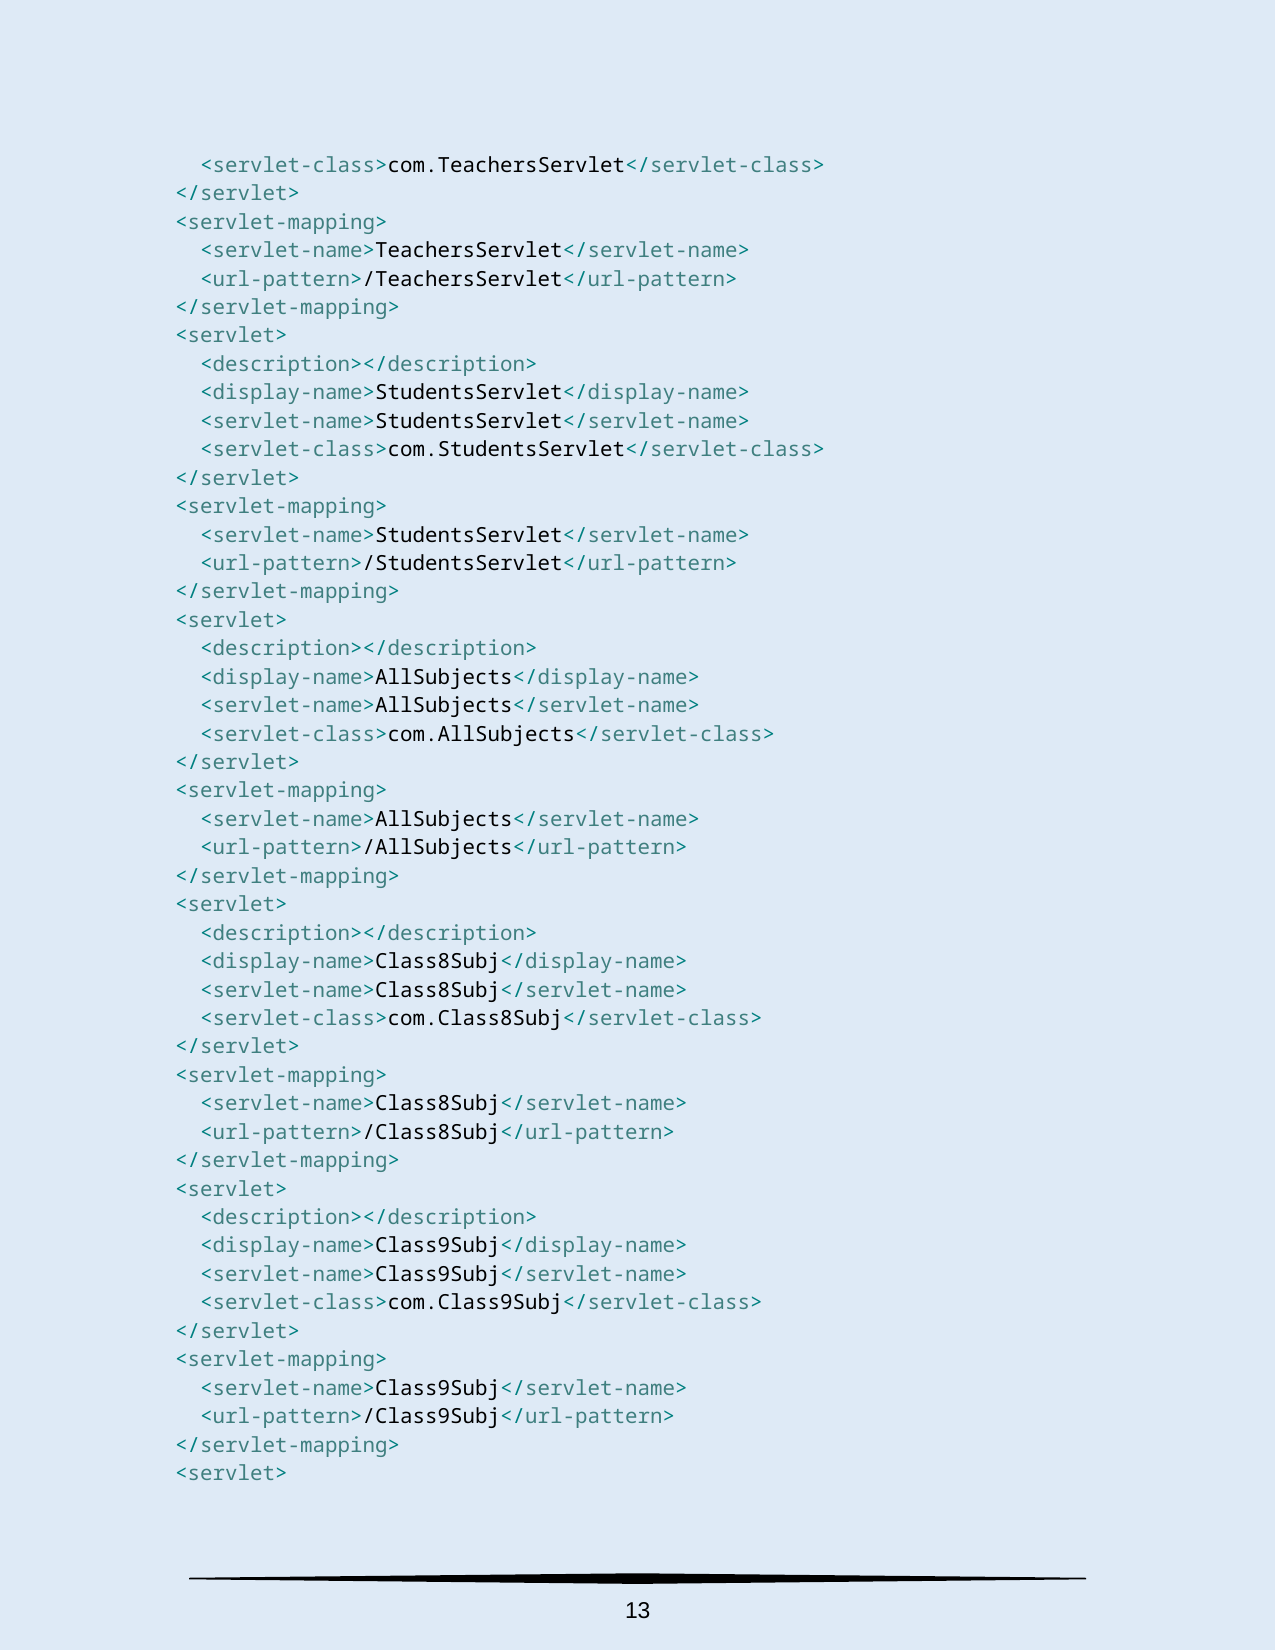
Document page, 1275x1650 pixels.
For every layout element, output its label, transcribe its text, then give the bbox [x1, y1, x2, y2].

text <servlet-name>Class8Subj</servlet-name> [150, 1088, 1125, 1117]
text </servlet> [150, 463, 1125, 491]
text <display-name>Class9Subj</display-name> [150, 1231, 1125, 1259]
text <servlet-mapping> [150, 207, 1125, 235]
text <servlet> [150, 1458, 1125, 1487]
text </servlet-mapping> [150, 1145, 1125, 1174]
text <servlet-name>Class9Subj</servlet-name> [150, 1373, 1125, 1401]
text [150, 235, 1125, 264]
text <servlet-mapping> [150, 491, 1125, 520]
text <servlet> [150, 889, 1125, 918]
text <url-pattern>/TeachersServlet</url-pattern> [150, 264, 1125, 292]
text <description></description> [150, 918, 1125, 946]
text <servlet-class>com.StudentsServlet</servlet-class> [150, 434, 1125, 463]
text <servlet-mapping> [150, 776, 1125, 804]
text <servlet-name>AllSubjects</servlet-name> [150, 690, 1125, 719]
text <url-pattern>/AllSubjects</url-pattern> [150, 832, 1125, 861]
text <servlet-class>com.TeachersServlet</servlet-class> [150, 150, 1125, 178]
text <servlet-name>Class8Subj</servlet-name> [150, 975, 1125, 1003]
text <url-pattern>/Class9Subj</url-pattern> [150, 1401, 1125, 1430]
text </servlet> [150, 747, 1125, 776]
text <description></description> [150, 349, 1125, 377]
text <display-name>Class8Subj</display-name> [150, 946, 1125, 975]
text </servlet> [150, 178, 1125, 207]
text <servlet> [150, 605, 1125, 633]
text <servlet-mapping> [150, 1344, 1125, 1373]
text </servlet> [150, 1316, 1125, 1344]
text <servlet> [150, 1174, 1125, 1202]
text </servlet-mapping> [150, 577, 1125, 605]
text </servlet> [150, 1032, 1125, 1060]
text <url-pattern>/StudentsServlet</url-pattern> [150, 548, 1125, 577]
text <url-pattern>/Class8Subj</url-pattern> [150, 1117, 1125, 1145]
text <servlet-name>AllSubjects</servlet-name> [150, 804, 1125, 832]
text <description></description> [150, 1202, 1125, 1231]
text <servlet> [150, 321, 1125, 349]
text <servlet-name>StudentsServlet</servlet-name> [150, 520, 1125, 548]
text </servlet-mapping> [150, 1430, 1125, 1458]
text <description></description> [150, 633, 1125, 662]
text </servlet-mapping> [150, 292, 1125, 321]
text <display-name>StudentsServlet</display-name> [150, 377, 1125, 406]
text <servlet-class>com.AllSubjects</servlet-class> [150, 719, 1125, 747]
text <servlet-mapping> [150, 1060, 1125, 1088]
text <servlet-class>com.Class9Subj</servlet-class> [150, 1287, 1125, 1316]
text <servlet-name>Class9Subj</servlet-name> [150, 1259, 1125, 1287]
text <servlet-name>StudentsServlet</servlet-name> [150, 406, 1125, 434]
text <servlet-class>com.Class8Subj</servlet-class> [150, 1003, 1125, 1032]
text <display-name>AllSubjects</display-name> [150, 662, 1125, 690]
text </servlet-mapping> [150, 861, 1125, 889]
